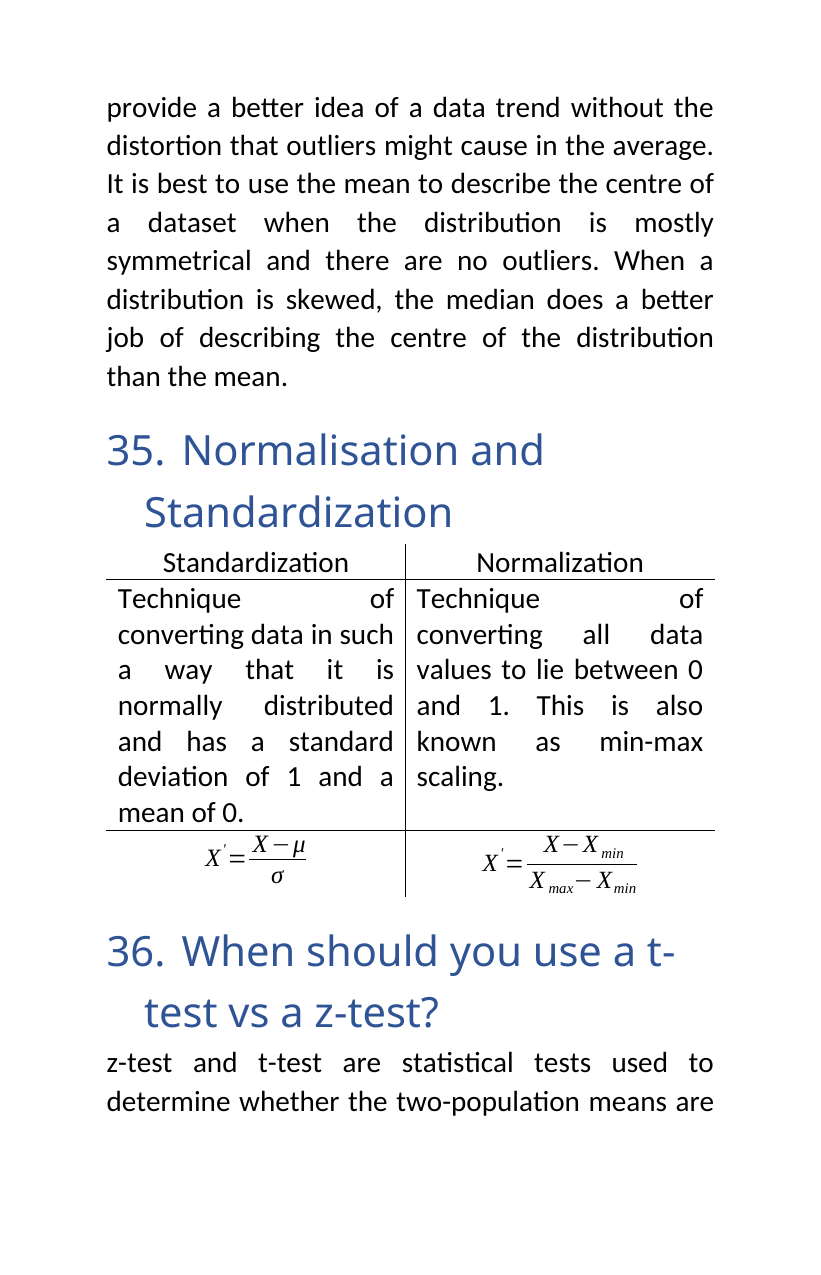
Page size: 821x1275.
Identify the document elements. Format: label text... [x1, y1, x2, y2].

subtitle Normalisation and Standardization [106, 421, 714, 539]
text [106, 1044, 714, 1119]
table_cell Technique of converting all data values to lie between 0 and 1. This is also known as min-max scaling. [406, 580, 714, 830]
table_header Standardization [106, 544, 405, 579]
table_header Normalization [406, 544, 714, 579]
table_cell Technique of converting data in such a way that it is normally distributed and has a standard deviation of 1 and a mean of 0. [106, 580, 405, 830]
subtitle When should you use a t-test vs a z-test? [106, 922, 714, 1040]
table_cell [106, 831, 405, 897]
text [106, 89, 714, 393]
table_cell [406, 831, 714, 897]
